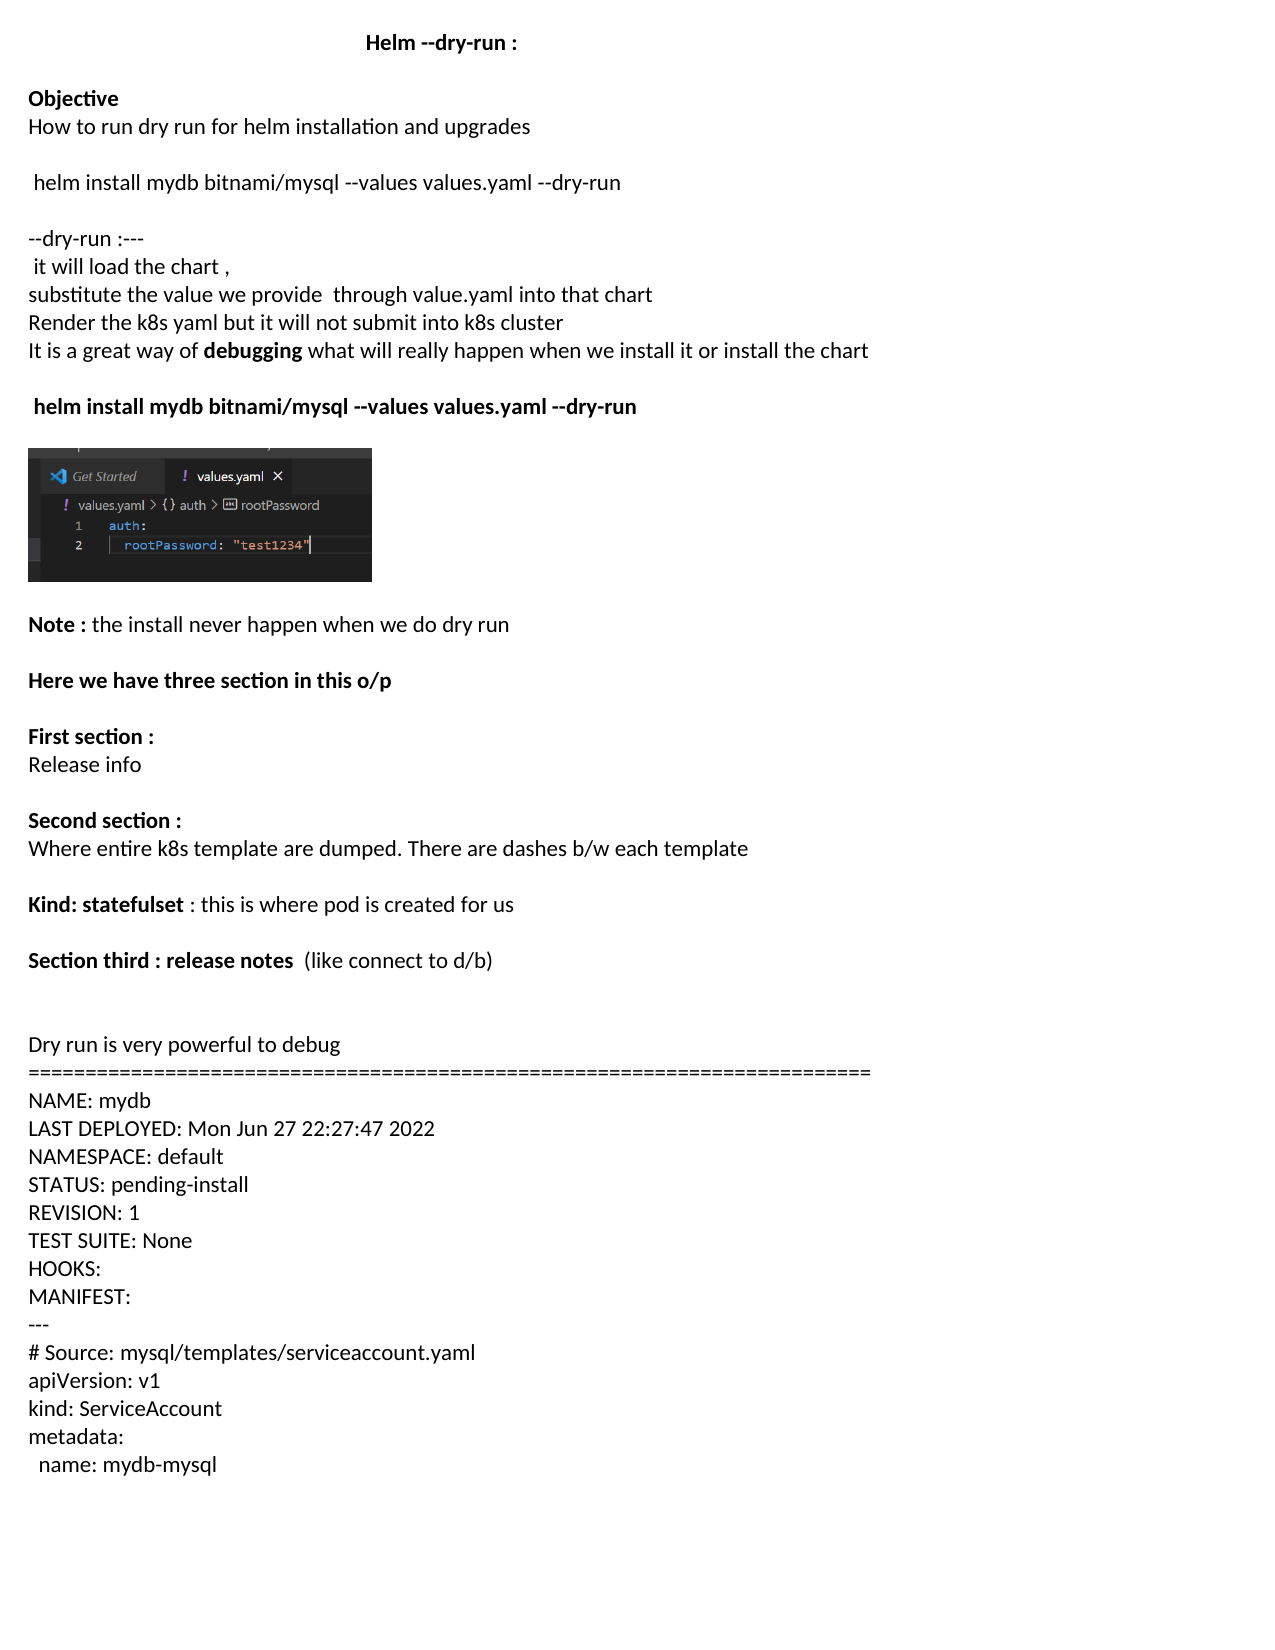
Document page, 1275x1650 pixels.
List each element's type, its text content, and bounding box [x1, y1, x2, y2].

text First section : [28, 722, 1237, 750]
text apiVersion: v1 [28, 1366, 1237, 1394]
text Kind: statefulset : this is where pod is created for us [28, 890, 1237, 918]
text Dry run is very powerful to debug [28, 1030, 1237, 1058]
text kind: ServiceAccount [28, 1394, 1237, 1422]
text Note : the install never happen when we do dry run [28, 610, 1237, 638]
text Release info [28, 750, 1237, 778]
text Objective [28, 84, 1237, 112]
text Section third : release notes (like connect to d/b) [28, 946, 1237, 974]
text LAST DEPLOYED: Mon Jun 27 22:27:47 2022 [28, 1114, 1237, 1142]
text Where entire k8s template are dumped. There are dashes b/w each template [28, 834, 1237, 862]
text NAMESPACE: default [28, 1142, 1237, 1170]
text helm install mydb bitnami/mysql --values values.yaml --dry-run [28, 168, 1237, 196]
text It is a great way of debugging what will really happen when we install it or install the chart [28, 336, 1237, 364]
text TEST SUITE: None [28, 1226, 1237, 1254]
text substitute the value we provide through value.yaml into that chart [28, 280, 1237, 308]
text MANIFEST: [28, 1282, 1237, 1310]
text ========================================================================== [28, 1058, 1237, 1086]
text Render the k8s yaml but it will not submit into k8s cluster [28, 308, 1237, 336]
text it will load the chart , [28, 252, 1237, 280]
text metadata: [28, 1422, 1237, 1450]
text Here we have three section in this o/p [28, 666, 1237, 694]
text --- [28, 1310, 1237, 1338]
text # Source: mysql/templates/serviceaccount.yaml [28, 1338, 1237, 1366]
text HOOKS: [28, 1254, 1237, 1282]
text name: mydb-mysql [28, 1450, 1237, 1478]
text --dry-run :--- [28, 224, 1237, 252]
text STATUS: pending-install [28, 1170, 1237, 1198]
text Second section : [28, 806, 1237, 834]
picture [28, 448, 372, 582]
text Helm --dry-run : [366, 28, 1237, 56]
text REVISION: 1 [28, 1198, 1237, 1226]
text How to run dry run for helm installation and upgrades [28, 112, 1237, 140]
text NAME: mydb [28, 1086, 1237, 1114]
text helm install mydb bitnami/mysql --values values.yaml --dry-run [28, 392, 1237, 420]
